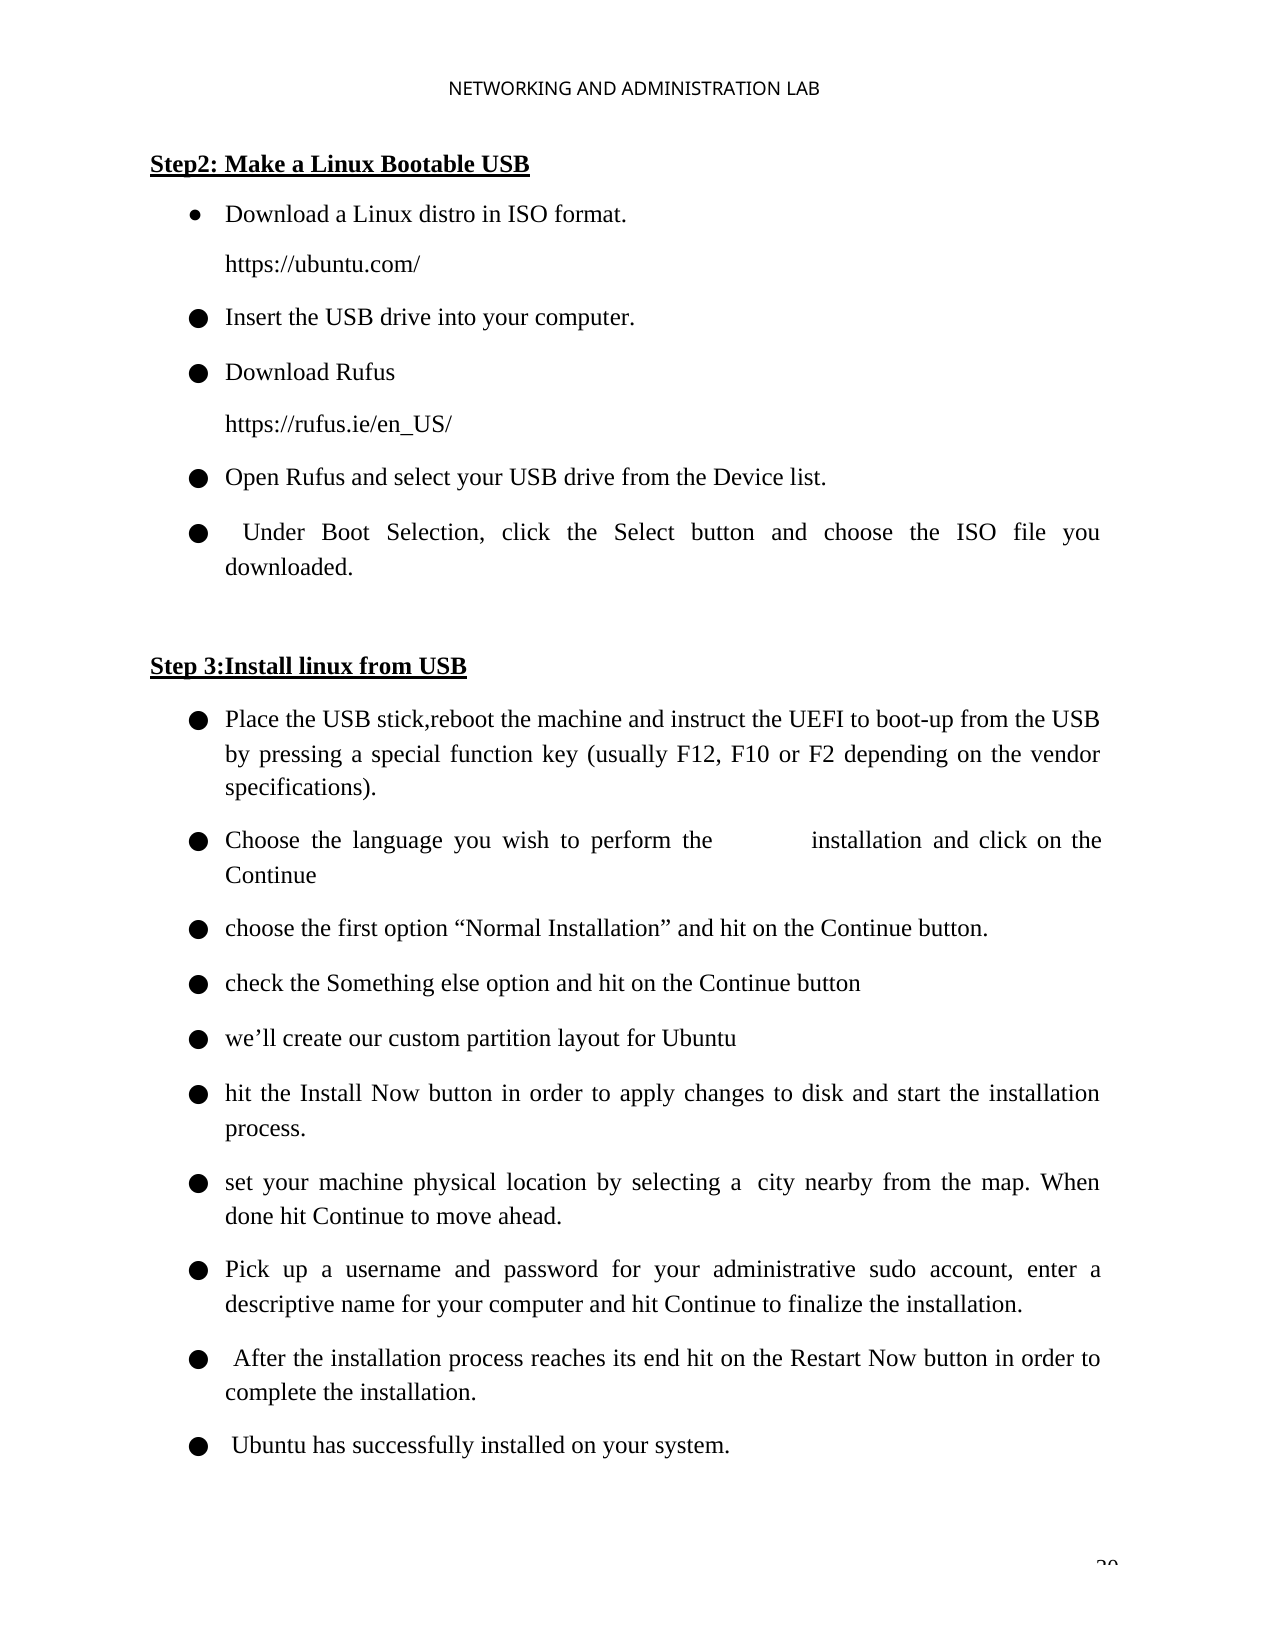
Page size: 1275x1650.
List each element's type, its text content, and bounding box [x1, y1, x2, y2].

list Download Rufus https://rufus.ie/en_US/ [187, 354, 452, 437]
list After the installation process reaches its end hit on the Restart Now button in order to complete the installation. [187, 1339, 1102, 1406]
list Insert the USB drive into your computer. [187, 298, 1275, 333]
list set your machine physical location by selecting a city nearby from the map. When done hit Continue to move ahead. [187, 1163, 1100, 1230]
list Pick up a username and password for your administrative sudo account, enter a descriptive name for your computer and hit Continue to finalize the installation. [187, 1251, 1102, 1318]
list Choose the language you wish to perform the installation and click on the Continue [187, 822, 1102, 889]
list Open Rufus and select your USB drive from the Device list. [187, 458, 1275, 492]
list Under Boot Selection, click the Select button and choose the ISO file you downloaded. [187, 513, 1101, 580]
list Download a Linux distro in ISO format. https://ubuntu.com/ [187, 199, 627, 278]
text Step2: Make a Linux Bootable USB [150, 149, 1275, 178]
list hit the Install Now button in order to apply changes to disk and start the installation process. [187, 1075, 1101, 1142]
list choose the first option “Normal Installation” and hit on the Continue button. [187, 910, 1275, 944]
list Place the USB stick,reboot the machine and instruct the UEFI to boot-up from the USB by pressing a special function key (usually F12, F10 or F2 depending on the vendor specifications). [187, 701, 1101, 801]
list Ubuntu has successfully installed on your system. [187, 1427, 1275, 1461]
list check the Something else option and hit on the Continue button [187, 965, 1275, 999]
list we’ll create our custom partition layout for Ubuntu [187, 1020, 1275, 1054]
text Step 3:Install linux from USB [150, 651, 1275, 680]
